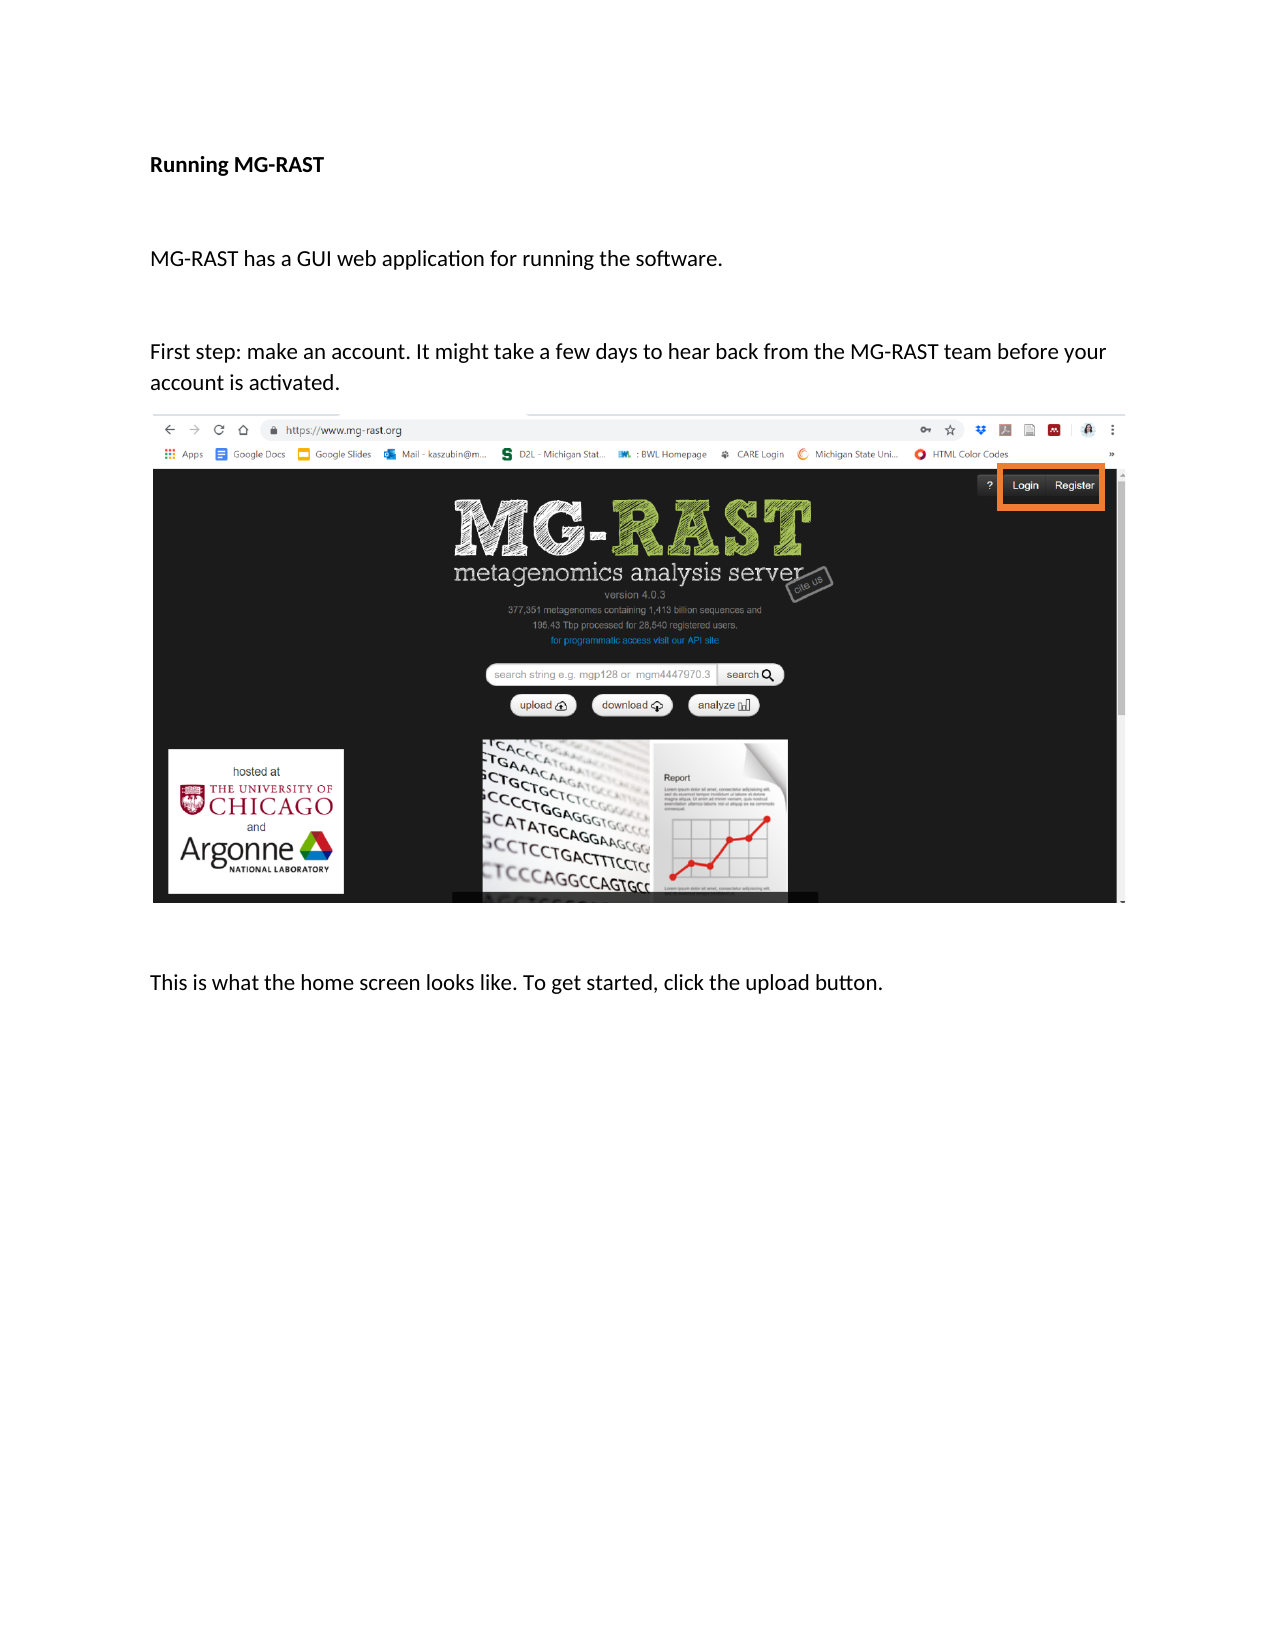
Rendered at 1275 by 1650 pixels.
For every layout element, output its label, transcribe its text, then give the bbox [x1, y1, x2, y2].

picture [153, 414, 1125, 903]
text MG-RAST has a GUI web application for running the software. [150, 244, 1125, 272]
text This is what the home screen looks like. To get started, click the upload button. [150, 968, 1125, 996]
text Running MG-RAST [150, 150, 1125, 178]
text First step: make an account. It might take a few days to hear back from the MG-RAST team before your account is activated. [150, 337, 1125, 396]
